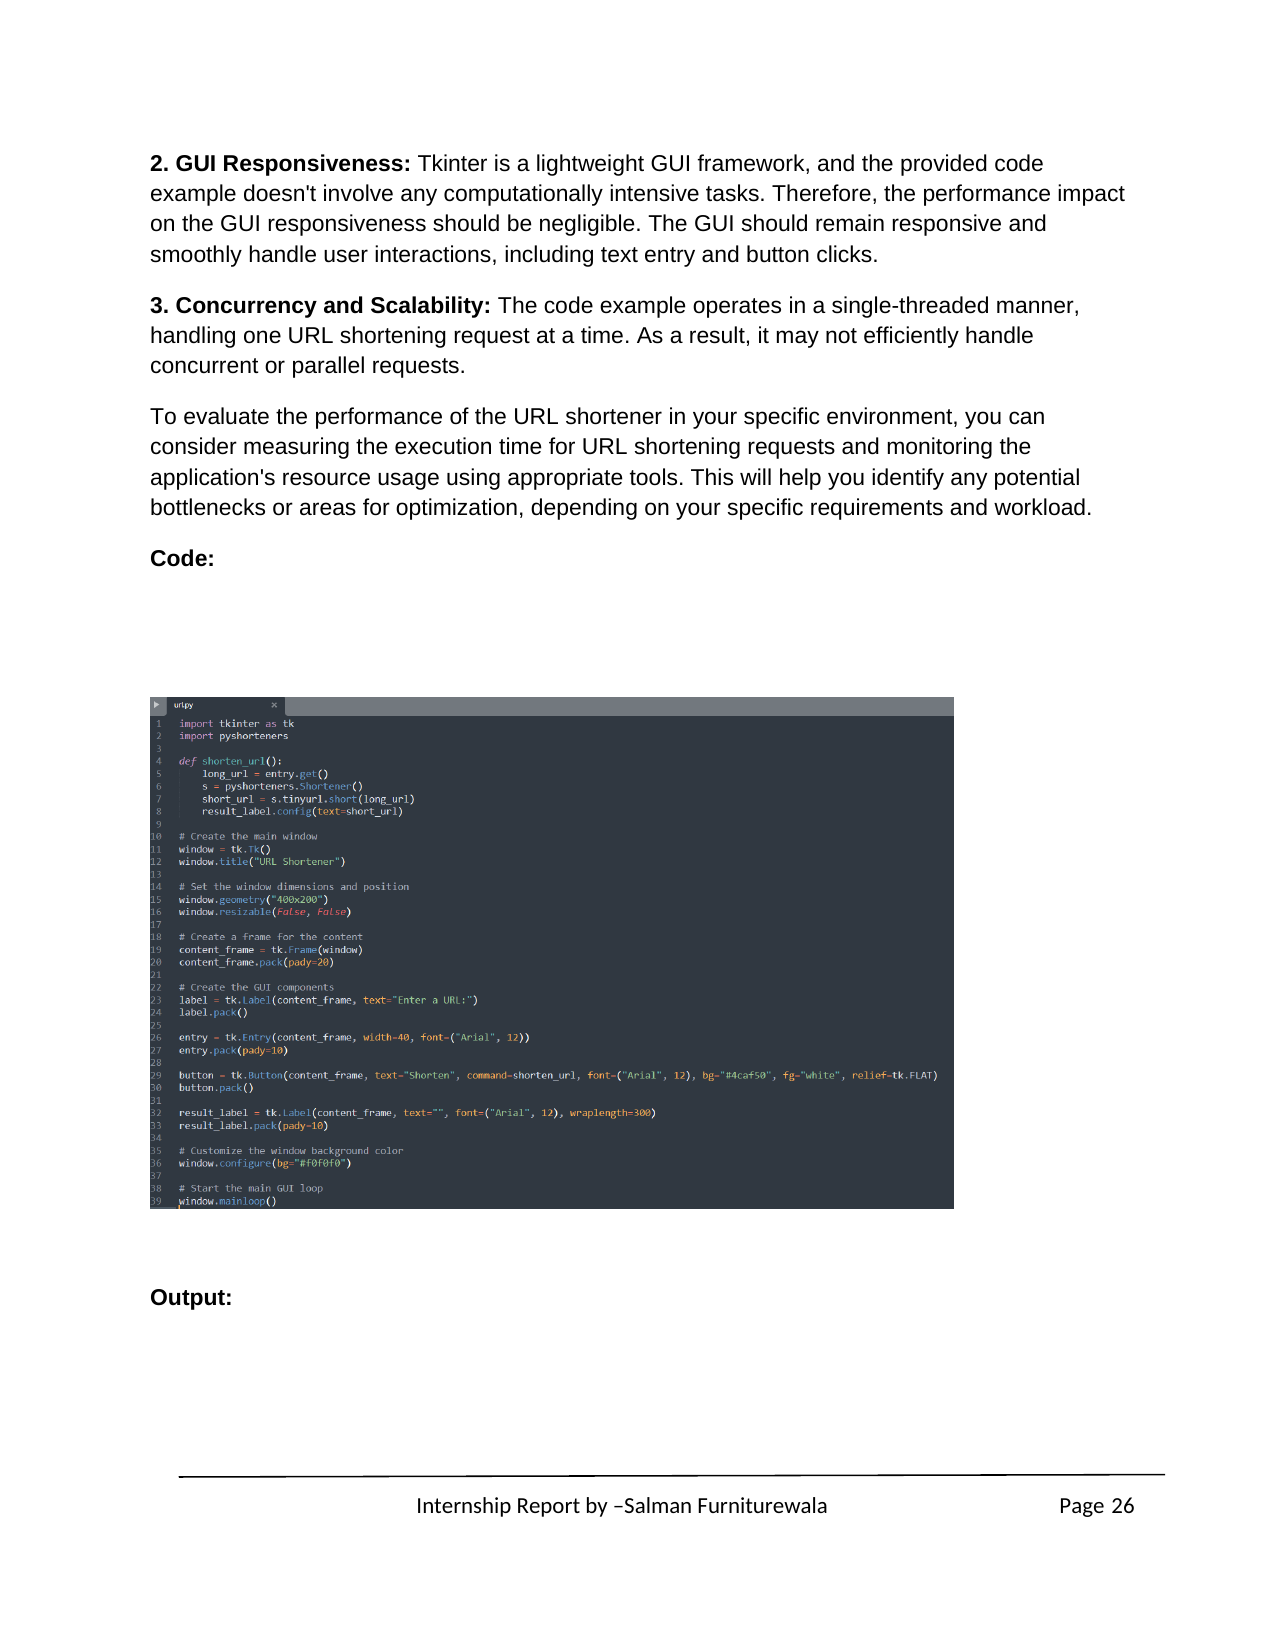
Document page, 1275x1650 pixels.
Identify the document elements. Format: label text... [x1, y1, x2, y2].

text Output: [150, 1284, 1134, 1311]
text 2. GUI Responsiveness: Tkinter is a lightweight GUI framework, and the provided code example doesn't involve any computationally intensive tasks. Therefore, the performance impact on the GUI responsiveness should be negligible. The GUI should remain responsive and smoothly handle user interactions, including text entry and button clicks. [150, 150, 1134, 267]
text To evaluate the performance of the URL shortener in your specific environment, you can consider measuring the execution time for URL shortening requests and monitoring the application's resource usage using appropriate tools. This will help you identify any potential bottlenecks or areas for optimization, depending on your specific requirements and workload. [150, 403, 1134, 520]
picture [150, 697, 954, 1209]
text Code: [150, 545, 1134, 571]
text 3. Concurrency and Scalability: The code example operates in a single-threaded manner, handling one URL shortening request at a time. As a result, it may not efficiently handle concurrent or parallel requests. [150, 292, 1134, 378]
